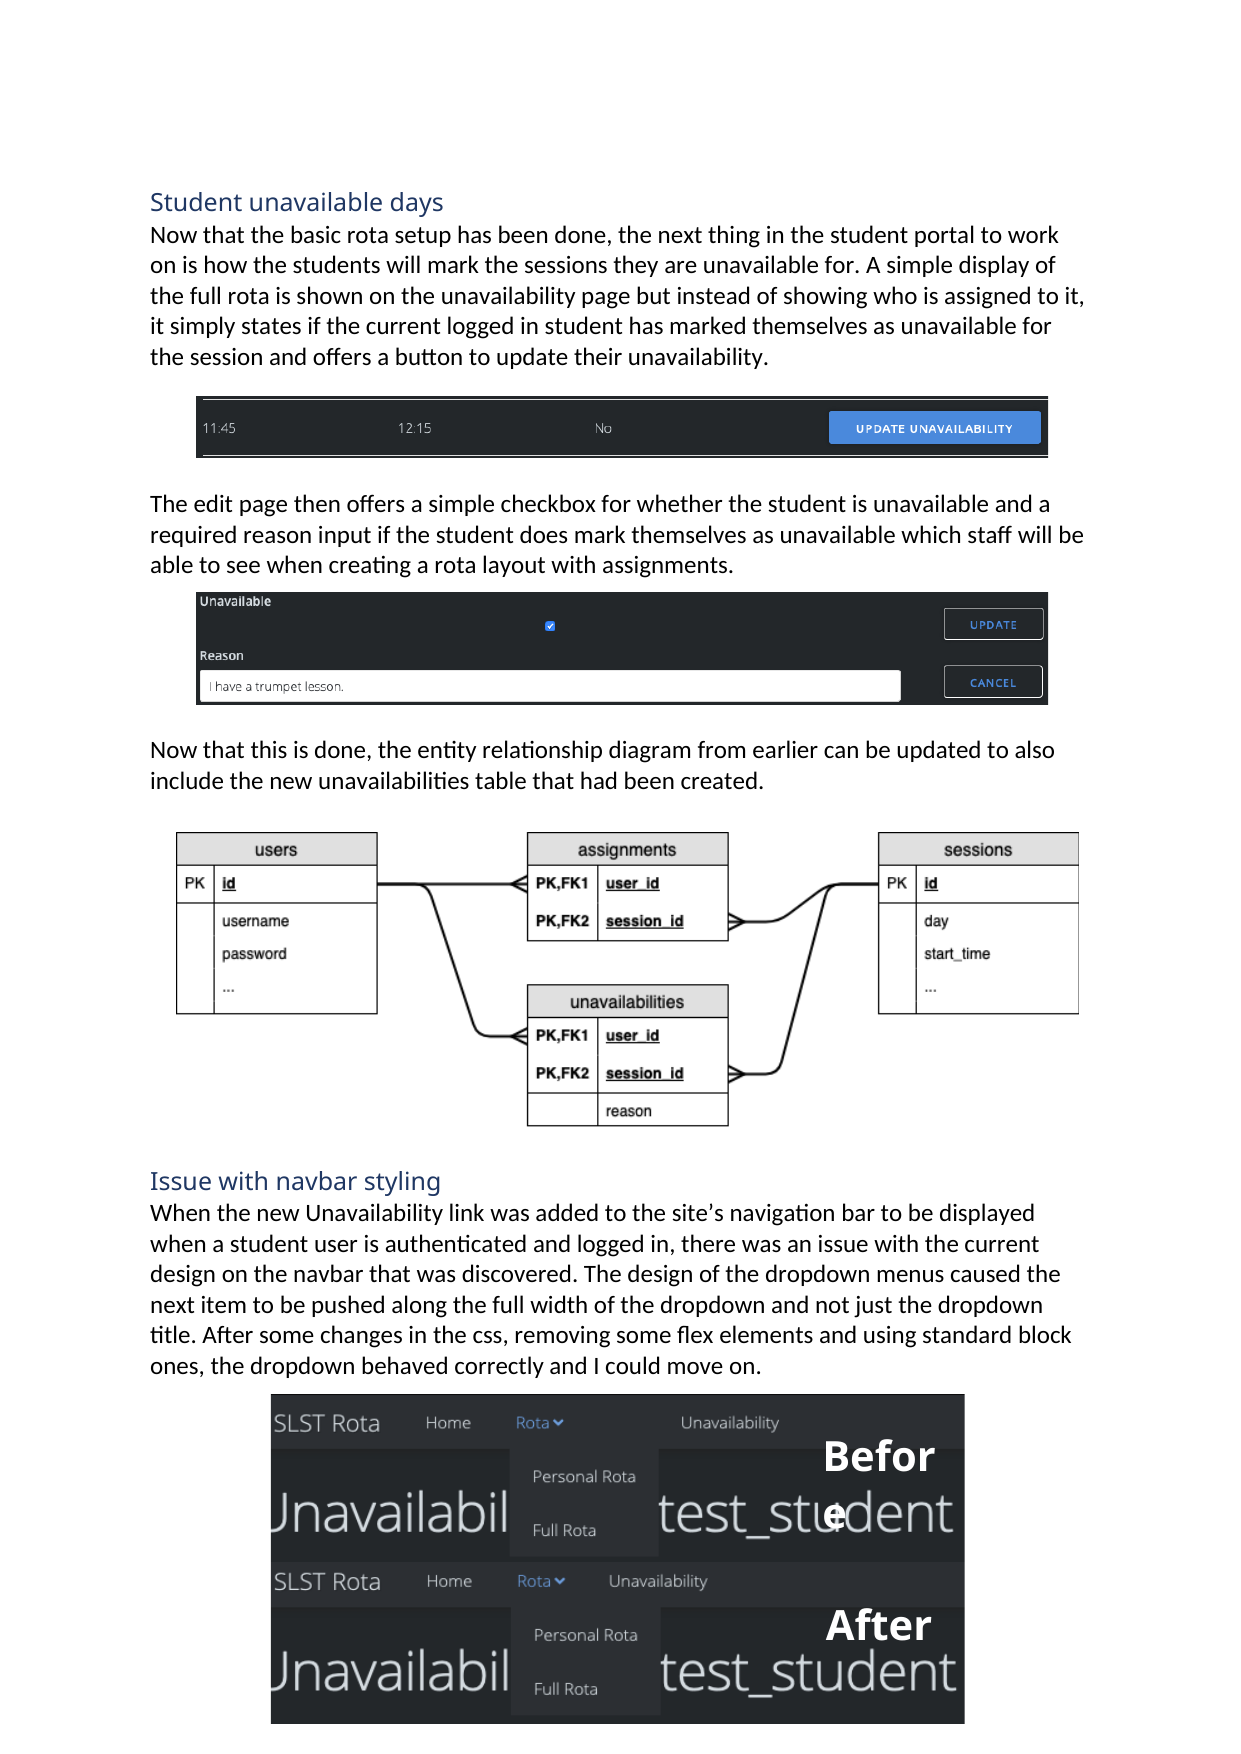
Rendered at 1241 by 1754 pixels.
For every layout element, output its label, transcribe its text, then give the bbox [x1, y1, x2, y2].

text When the new Unavailability link was added to the site’s navigation bar to be displayed when a student user is authenticated and logged in, there was an issue with the current design on the navbar that was discovered. The design of the dropdown menus caused the next item to be pushed along the full width of the dropdown and not just the dropdown title. After some changes in the css, removing some flex elements and using standard block ones, the dropdown behaved correctly and I could move on. [150, 1198, 1090, 1381]
picture [176, 832, 1079, 1129]
text The edit page then offers a simple checkbox for whether the student is unavailable and a required reason input if the student does mark themselves as unavailable which staff will be able to see when creating a rota layout with assignments. [150, 488, 1090, 580]
picture [196, 396, 1049, 458]
text Now that the basic rota setup has been done, the next thing in the student portal to work on is how the students will mark the sessions they are unavailable for. A simple display of the full rota is shown on the unavailability page but instead of showing who is assigned to it, it simply states if the current logged in student has marked themselves as unavailable for the session and offers a button to update their unavailability. [150, 219, 1090, 371]
picture [270, 1394, 965, 1724]
picture [196, 592, 1049, 705]
text Now that this is done, the entity relationship diagram from earlier can be updated to also include the new unavailabilities table that had been created. [150, 735, 1090, 796]
subtitle Issue with navbar styling [150, 1163, 1090, 1198]
subtitle Student unavailable days [150, 185, 1090, 219]
